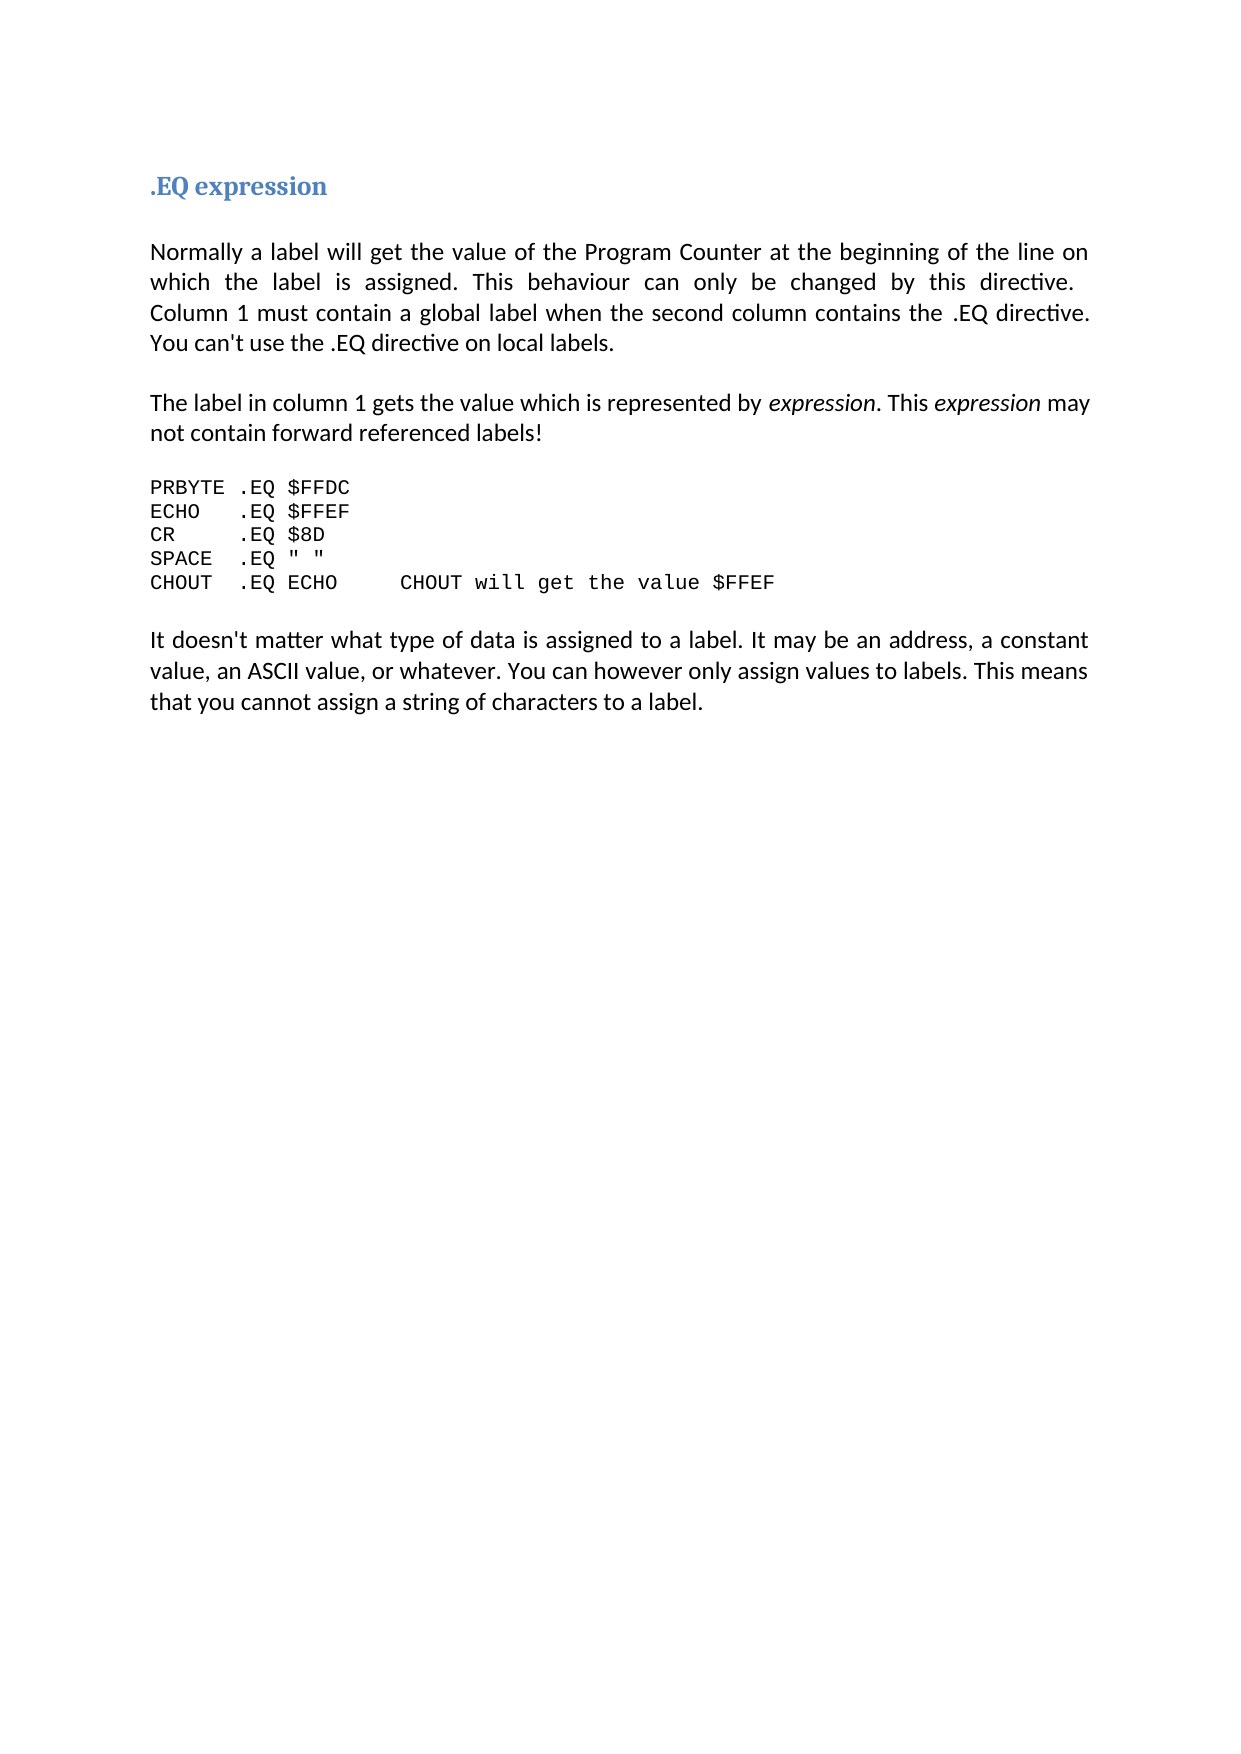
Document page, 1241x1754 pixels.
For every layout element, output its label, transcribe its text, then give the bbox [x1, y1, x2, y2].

subtitle .EQ expression [150, 171, 1090, 202]
text The label in column 1 gets the value which is represented by expression. This expression may not contain forward referenced labels! [150, 387, 1090, 448]
text It doesn't matter what type of data is assigned to a label. It may be an address, a constant value, an ASCII value, or whatever. You can however only assign values to labels. This means that you cannot assign a string of characters to a label. [150, 624, 1090, 716]
text SPACE .EQ " " [150, 548, 1090, 572]
text PRBYTE .EQ $FFDC [150, 477, 1090, 501]
text CHOUT .EQ ECHO CHOUT will get the value $FFEF [150, 572, 1090, 595]
text ECHO .EQ $FFEF [150, 501, 1090, 524]
text CR .EQ $8D [150, 524, 1090, 548]
text Normally a label will get the value of the Program Counter at the beginning of the line on which the label is assigned. This behaviour can only be changed by this directive. Column 1 must contain a global label when the second column contains the .EQ directive. You can't use the .EQ directive on local labels. [150, 236, 1090, 358]
